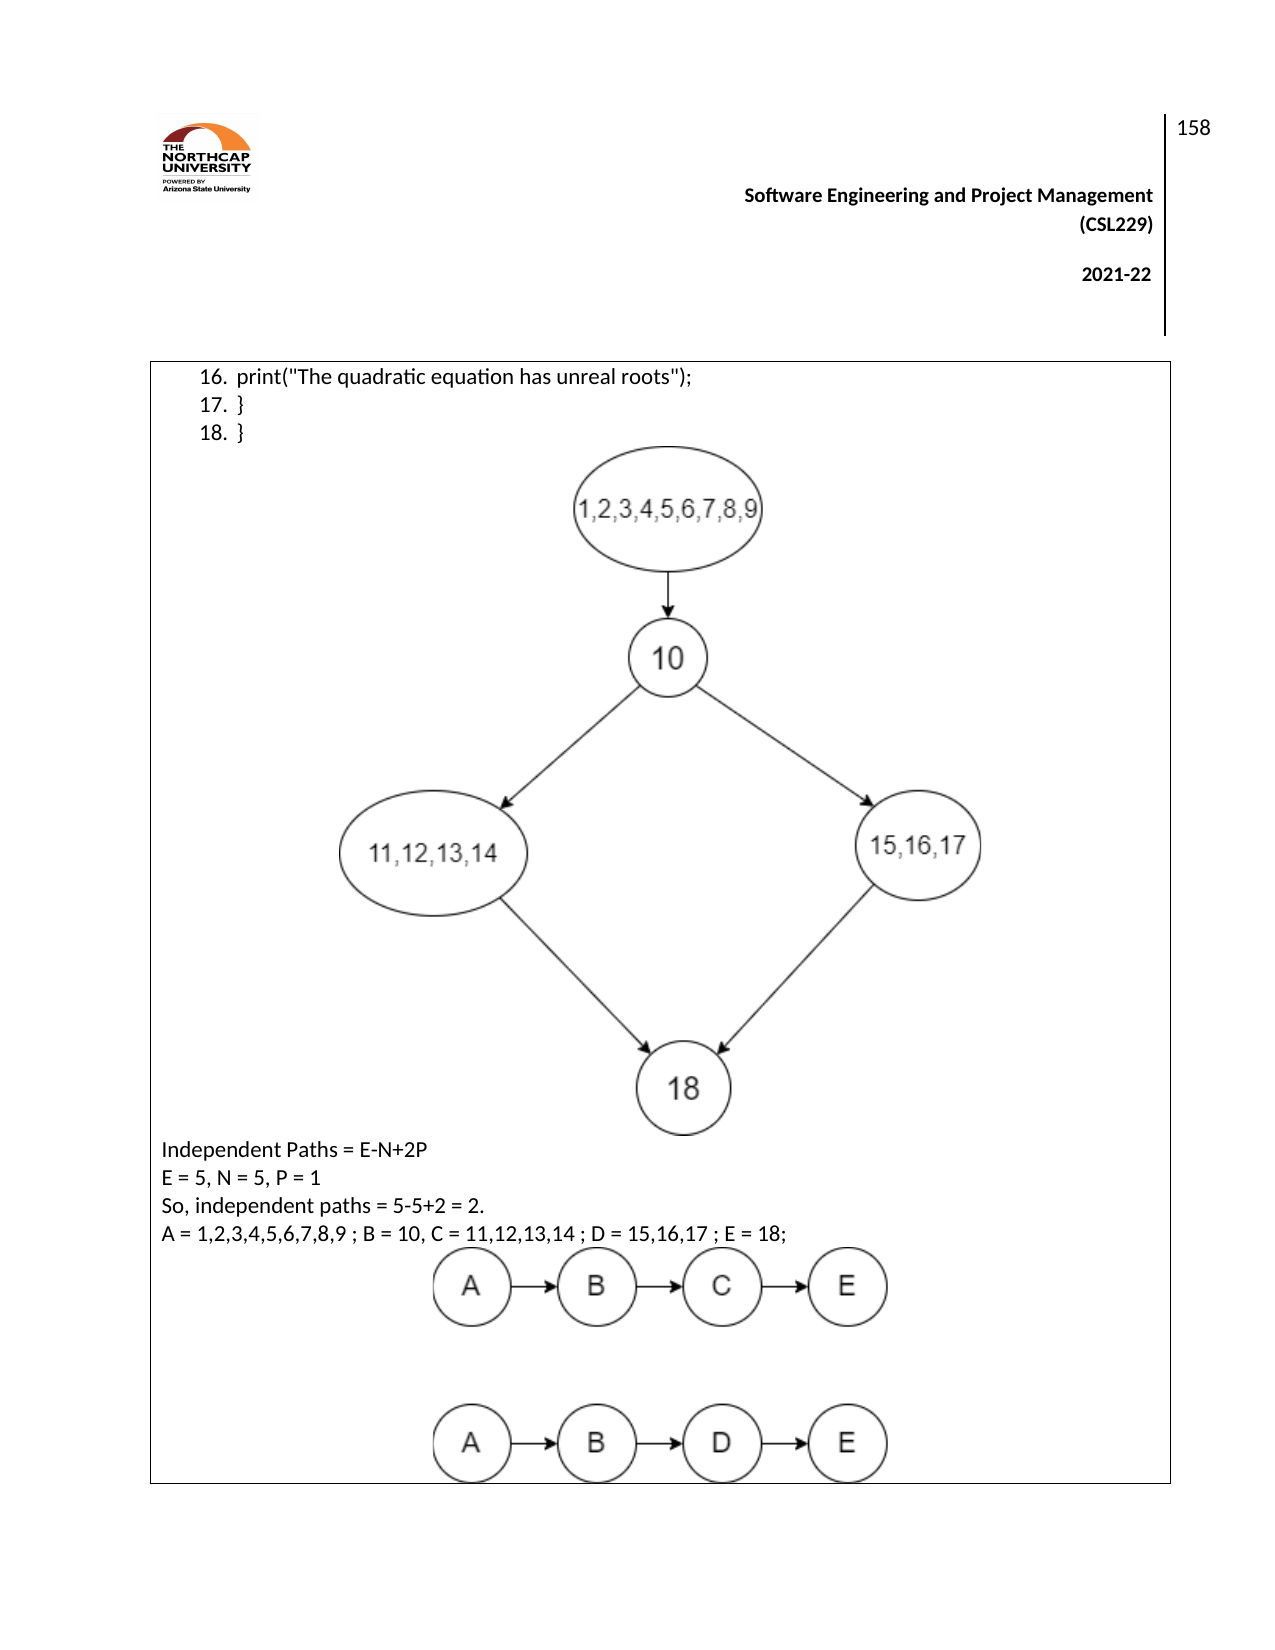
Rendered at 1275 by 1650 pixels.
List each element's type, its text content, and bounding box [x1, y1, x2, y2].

picture [339, 446, 982, 1136]
picture [432, 1247, 888, 1484]
picture [155, 113, 260, 202]
